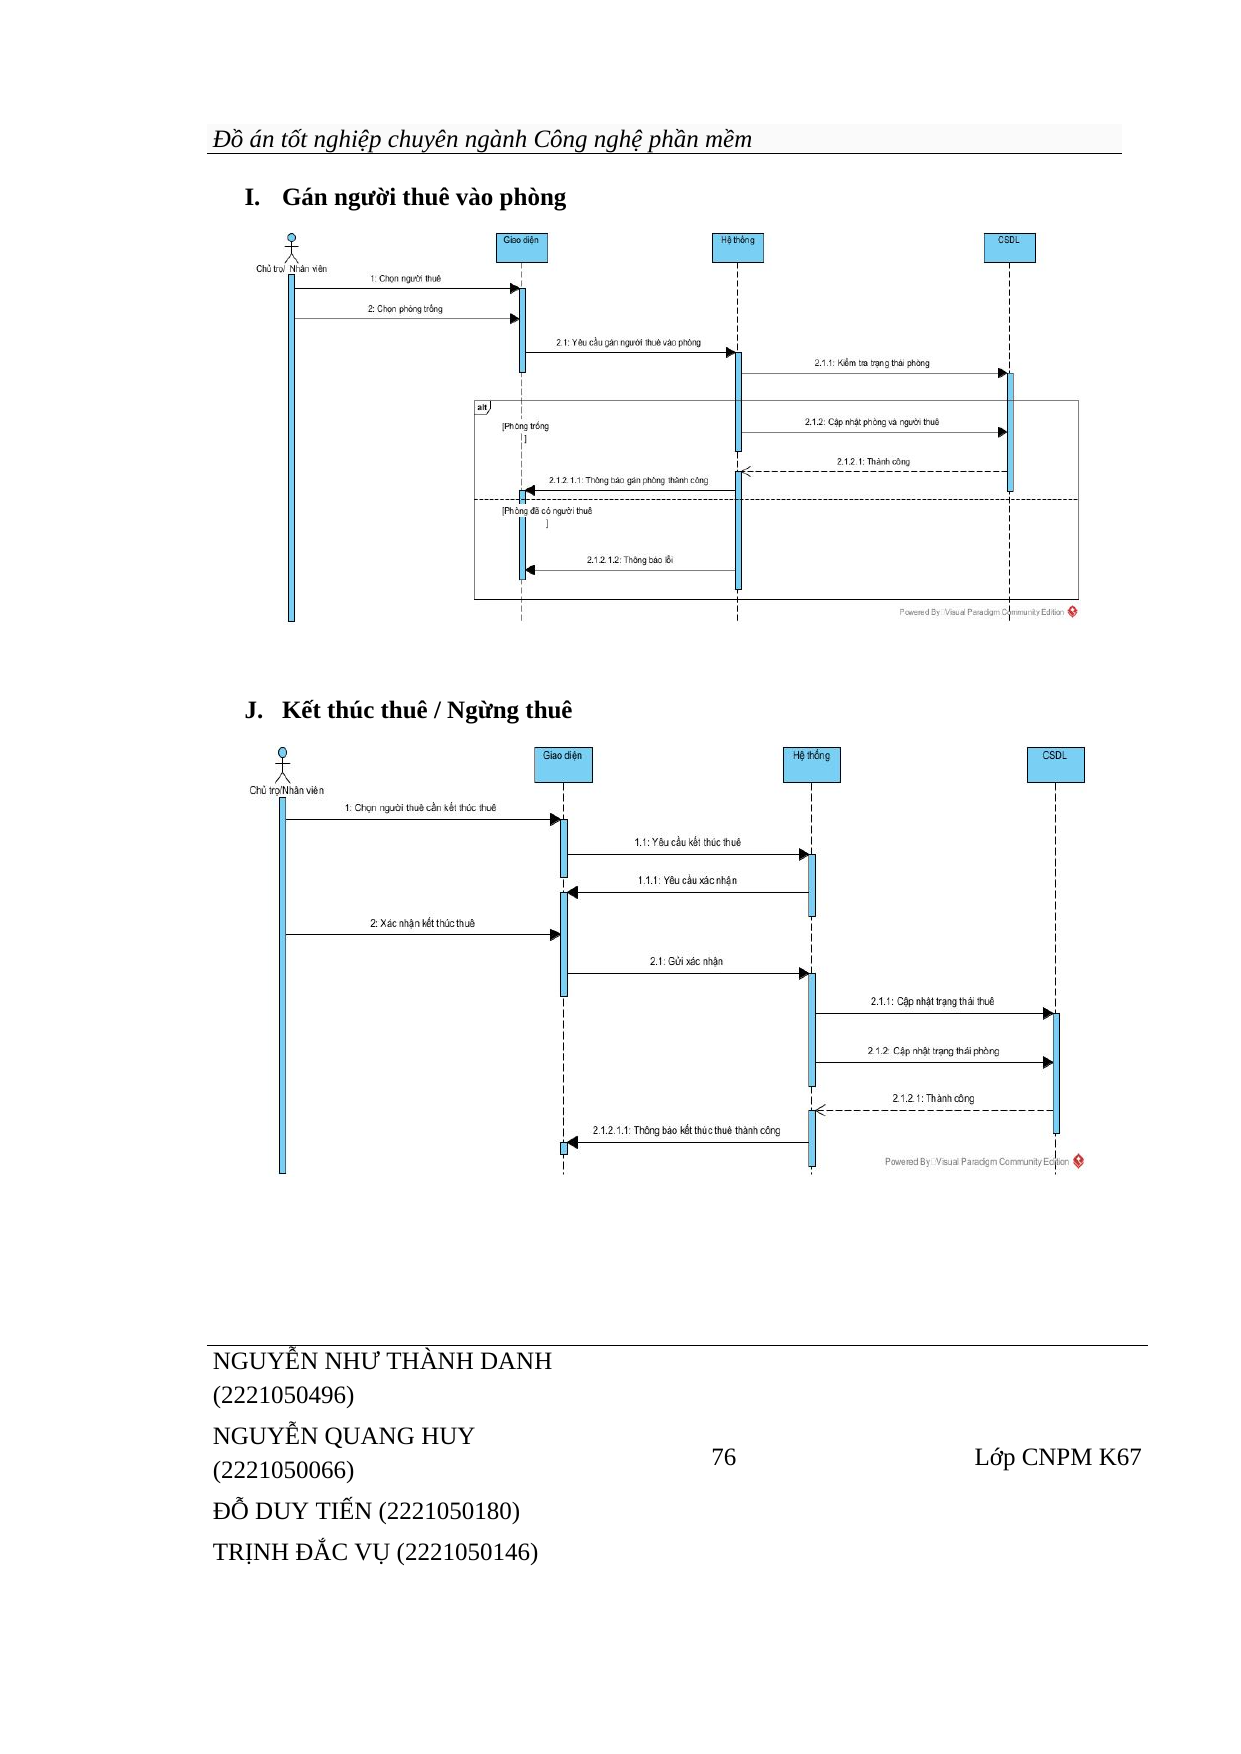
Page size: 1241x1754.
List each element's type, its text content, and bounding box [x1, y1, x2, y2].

subtitle Gán người thuê vào phòng [244, 182, 1122, 211]
picture [247, 232, 1081, 625]
subtitle Kết thúc thuê / Ngừng thuê [244, 695, 1122, 724]
picture [241, 745, 1088, 1177]
